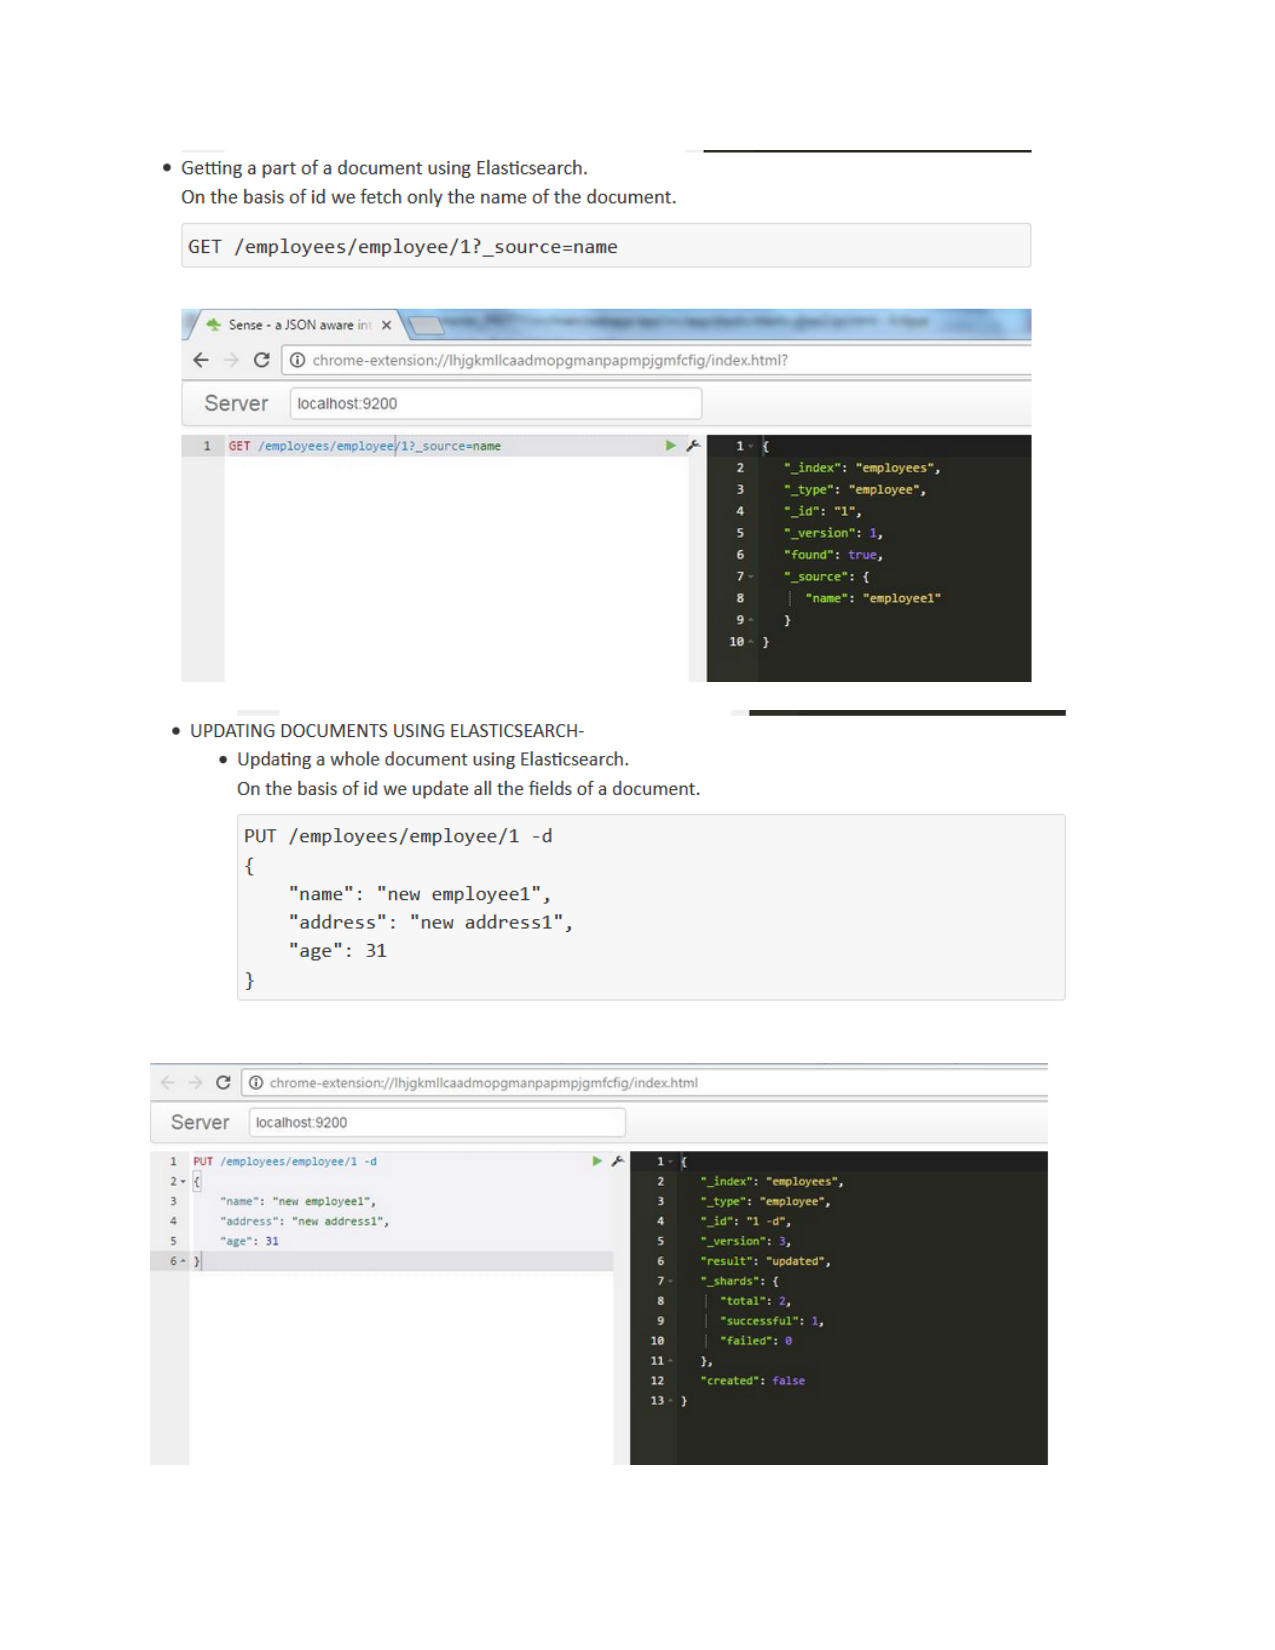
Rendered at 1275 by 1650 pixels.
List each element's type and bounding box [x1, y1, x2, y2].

picture [150, 710, 1125, 1035]
picture [150, 150, 1125, 682]
picture [150, 1063, 1125, 1465]
